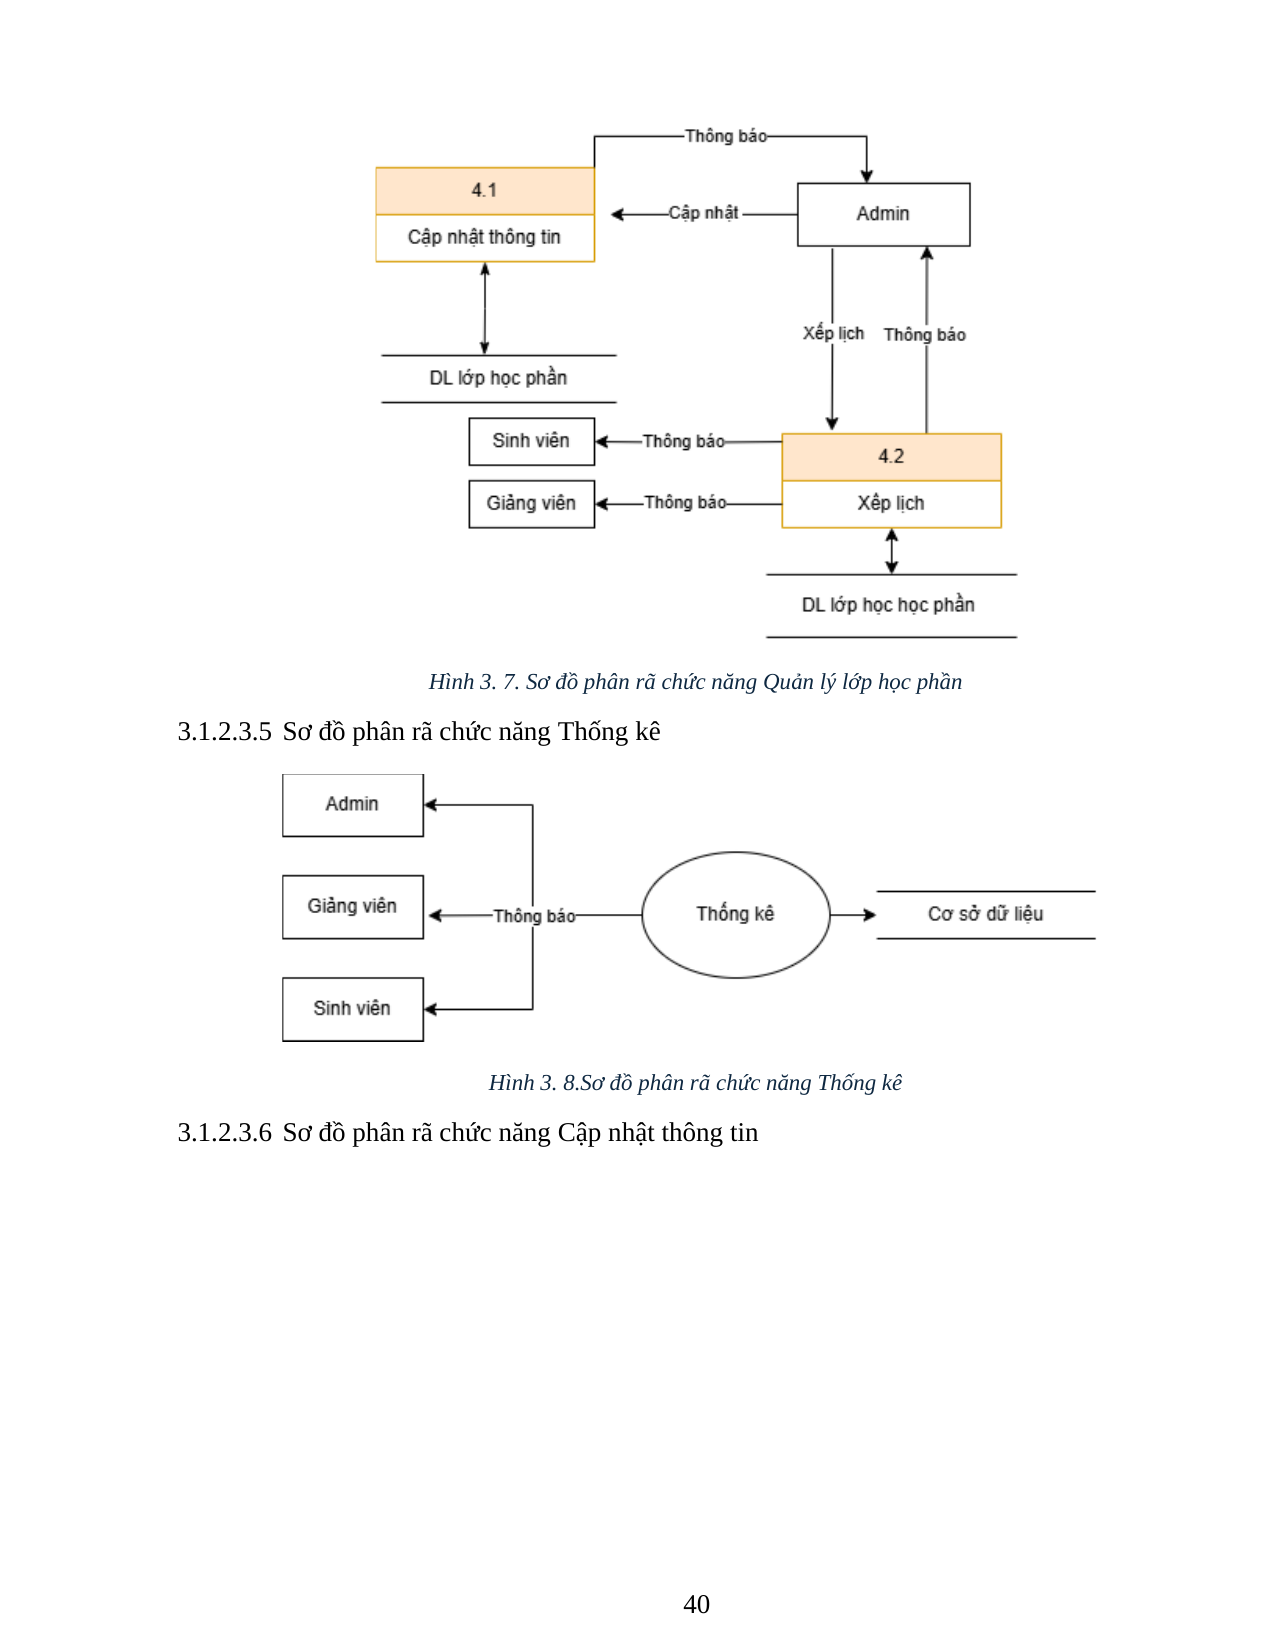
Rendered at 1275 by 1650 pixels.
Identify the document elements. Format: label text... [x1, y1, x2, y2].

text Hình 3. 7. Sơ đồ phân rã chức năng Quản lý lớp học phần [177, 668, 1157, 694]
picture [375, 125, 1018, 640]
picture [282, 774, 1097, 1042]
text Hình 3. 8.Sơ đồ phân rã chức năng Thống kê [177, 1069, 1157, 1096]
text Sơ đồ phân rã chức năng Cập nhật thông tin [177, 1116, 1157, 1148]
text Sơ đồ phân rã chức năng Thống kê [177, 715, 1157, 746]
